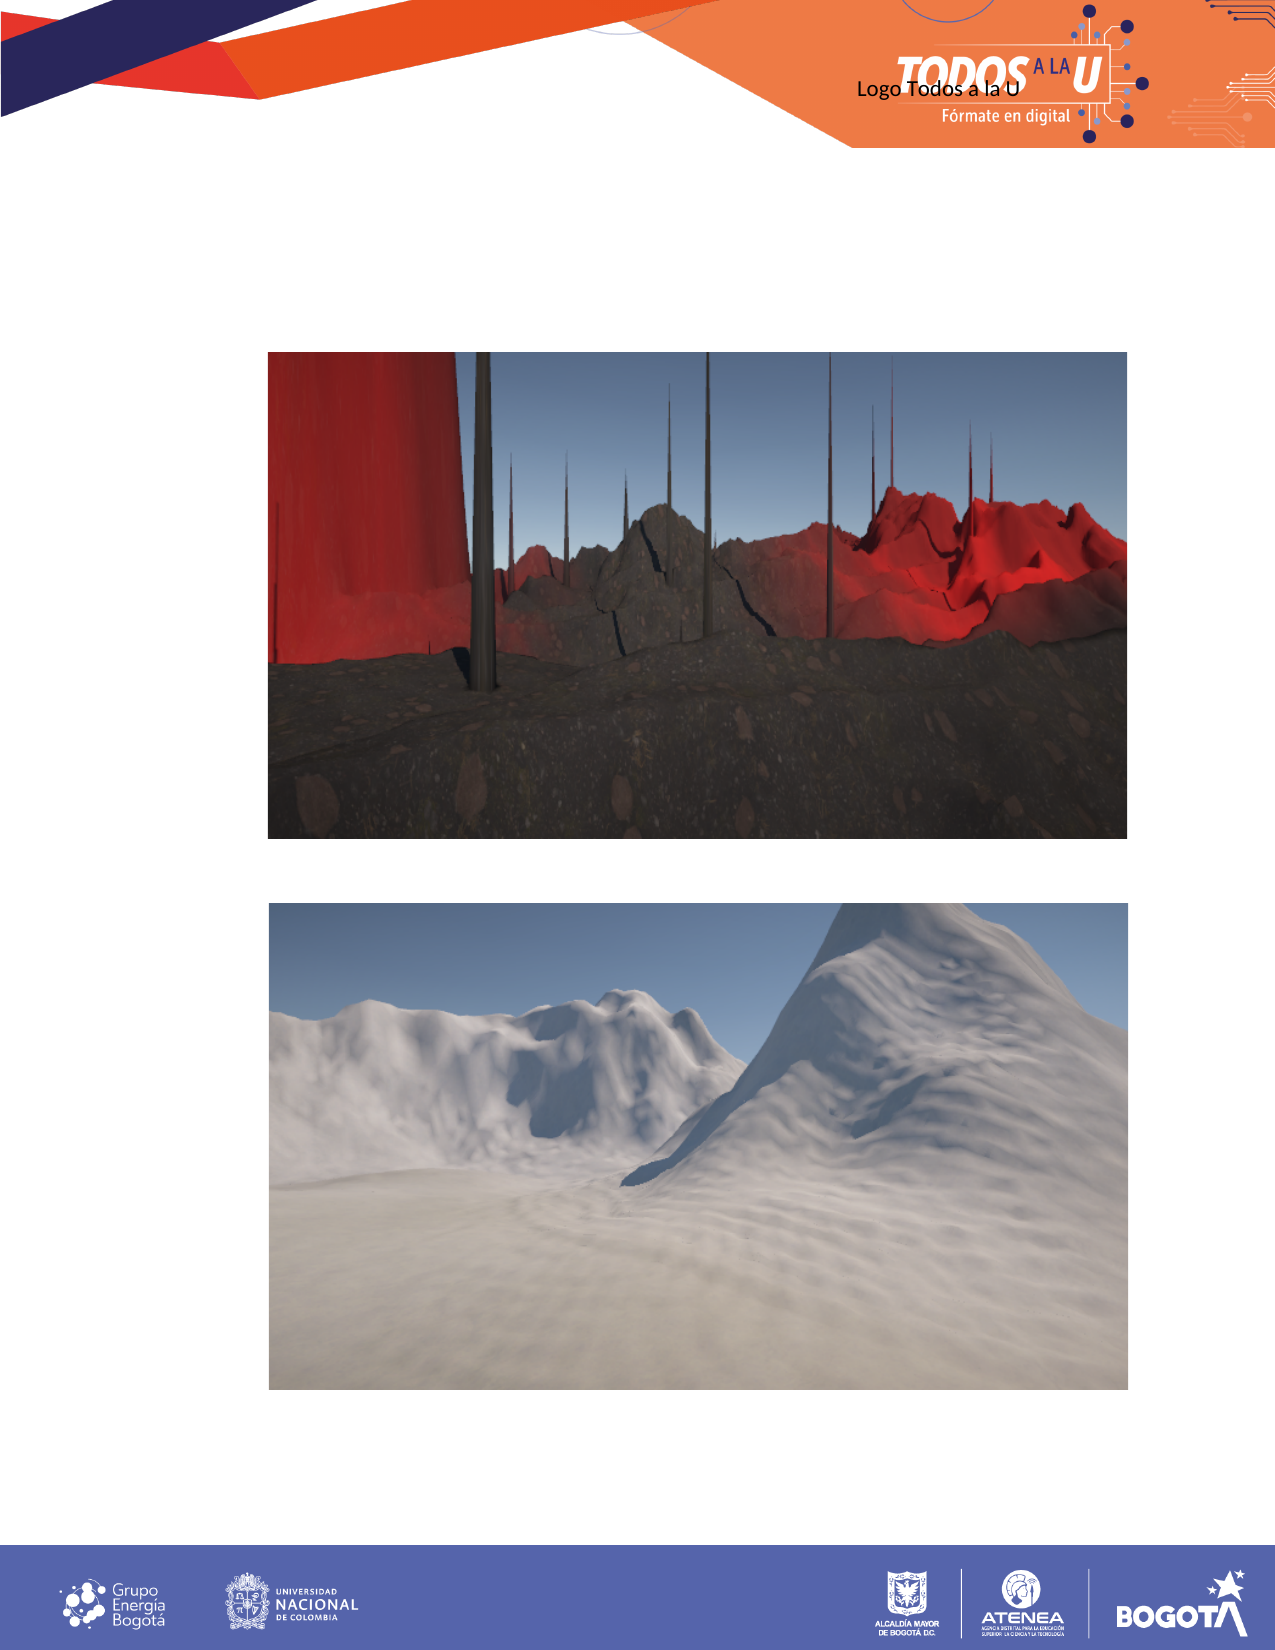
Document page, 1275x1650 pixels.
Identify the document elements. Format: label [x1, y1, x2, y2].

picture [0, 0, 1275, 148]
picture [268, 903, 1129, 1390]
picture [267, 352, 1128, 839]
picture [0, 1545, 1275, 1650]
